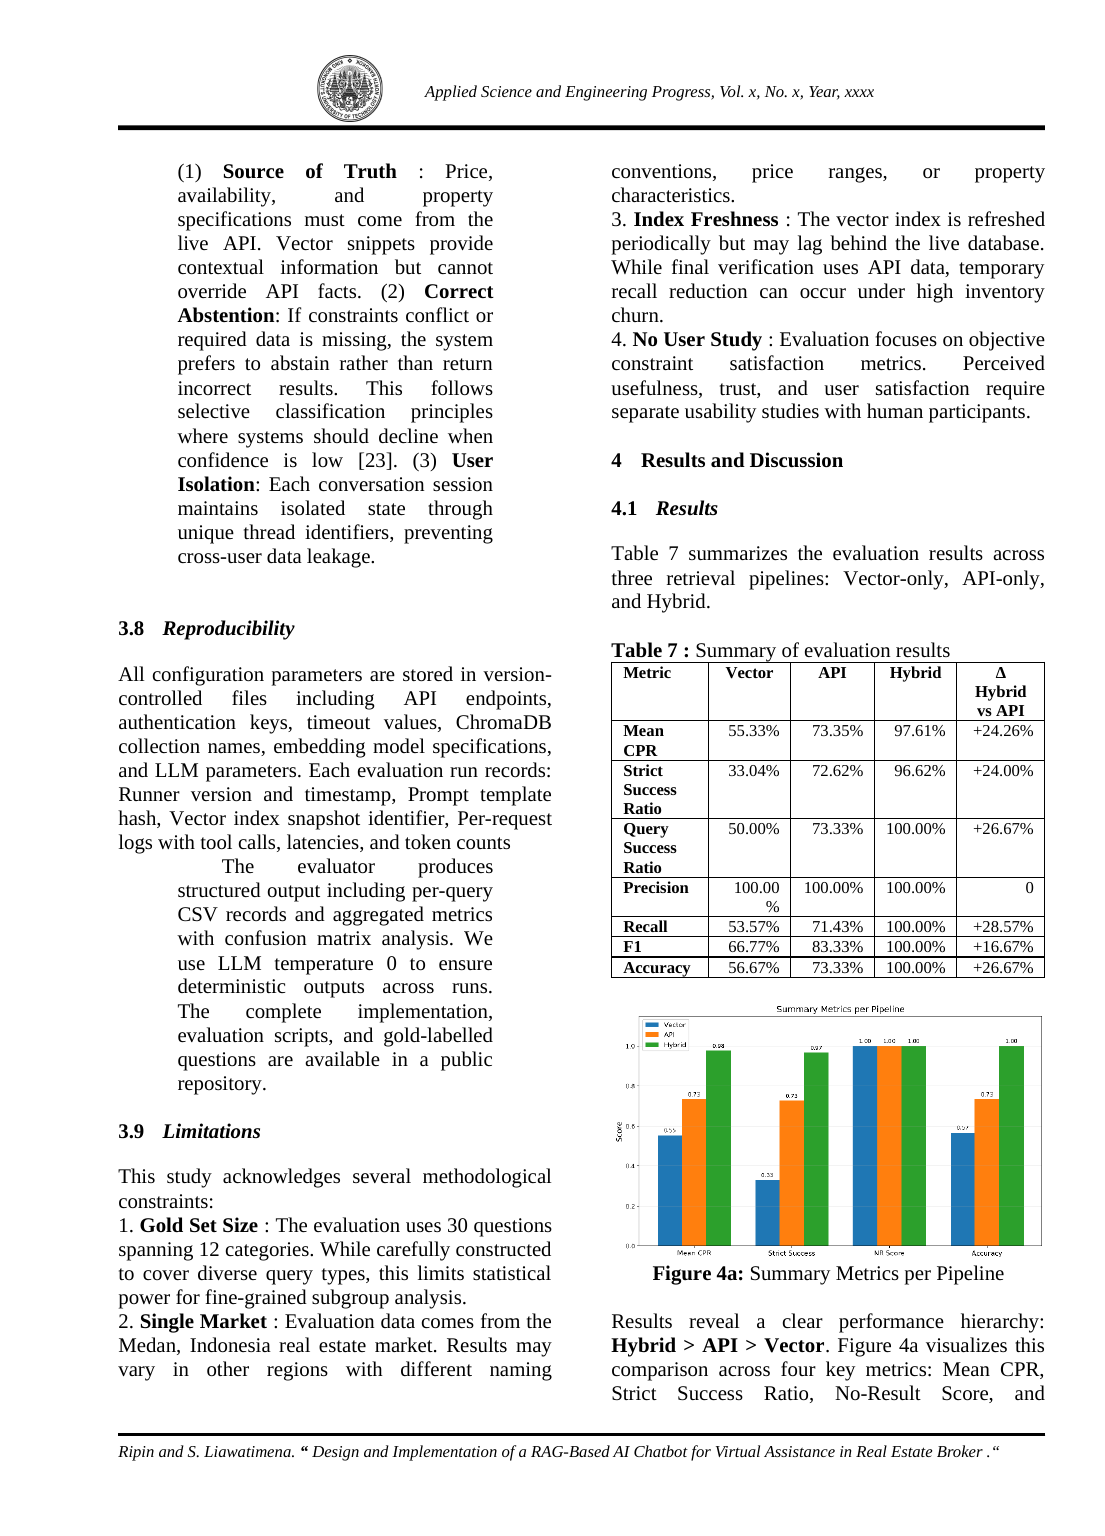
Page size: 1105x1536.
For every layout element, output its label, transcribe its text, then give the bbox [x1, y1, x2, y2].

text The evaluator produces structured output including per-query CSV records and aggregated metrics with confusion matrix analysis. We use LLM temperature 0 to ensure deterministic outputs across runs. The complete implementation, evaluation scripts, and gold-labelled questions are available in a public repository. [177, 854, 493, 1095]
table_cell 0 [957, 878, 1044, 916]
table_cell 96.62% [875, 761, 956, 818]
table_cell 55.33% [709, 721, 790, 759]
table_cell +26.67% [957, 958, 1044, 977]
text 3. Index Freshness : The vector index is refreshed periodically but may lag behind the live database. While final verification uses API data, temporary recall reduction can occur under high inventory churn. [611, 207, 1045, 327]
table_cell +26.67% [957, 819, 1044, 877]
subtitle Results [611, 496, 986, 520]
table_cell Query Success Ratio [612, 819, 708, 877]
table_cell +28.57% [957, 917, 1044, 936]
table_header ∆ Hybrid vs API [957, 663, 1044, 720]
table_cell 73.33% [791, 819, 874, 877]
table_cell 56.67% [709, 958, 790, 977]
table_cell +16.67% [957, 937, 1044, 956]
table_cell 53.57% [709, 917, 790, 936]
picture [611, 1001, 1046, 1261]
table_header Vector [709, 663, 790, 720]
table_cell 100.00% [791, 878, 874, 916]
table_cell Mean CPR [612, 721, 708, 759]
text Table 7 : Summary of evaluation results [611, 638, 1045, 662]
text 4. No User Study : Evaluation focuses on objective constraint satisfaction metrics. Perceived usefulness, trust, and user satisfaction require separate usability studies with human participants. [611, 327, 1045, 423]
table_cell +24.00% [957, 761, 1044, 818]
table_cell 100.00% [875, 917, 956, 936]
table_cell 73.33% [791, 958, 874, 977]
table_cell 73.35% [791, 721, 874, 759]
subtitle Limitations [118, 1119, 493, 1143]
table_header Hybrid [875, 663, 956, 720]
text All configuration parameters are stored in version-controlled files including API endpoints, authentication keys, timeout values, ChromaDB collection names, embedding model specifications, and LLM parameters. Each evaluation run records: Runner version and timestamp, Prompt template hash, Vector index snapshot identifier, Per-request logs with tool calls, latencies, and token counts [118, 662, 552, 854]
table_cell 97.61% [875, 721, 956, 759]
table_cell 100.00% [875, 878, 956, 916]
table_cell Precision [612, 878, 708, 916]
picture [317, 55, 383, 122]
text 2. Single Market : Evaluation data comes from the Medan, Indonesia real estate market. Results may vary in other regions with different naming conventions, price ranges, or property characteristics. [118, 1309, 552, 1381]
text Figure 4a: Summary Metrics per Pipeline [611, 1261, 1045, 1285]
table_cell 100.00% [875, 819, 956, 877]
table_cell 100.00% [709, 878, 790, 916]
text 2. Single Market : Evaluation data comes from the Medan, Indonesia real estate market. Results may vary in other regions with different naming conventions, price ranges, or property characteristics. [611, 159, 1045, 207]
table_cell F1 [612, 937, 708, 956]
table_cell Accuracy [612, 958, 708, 977]
text This study acknowledges several methodological constraints: [118, 1164, 552, 1213]
table_cell 71.43% [791, 917, 874, 936]
text 1. Gold Set Size : The evaluation uses 30 questions spanning 12 categories. While carefully constructed to cover diverse query types, this limits statistical power for fine-grained subgroup analysis. [118, 1213, 552, 1309]
subtitle Reproducibility [118, 616, 493, 640]
table_cell 50.00% [709, 819, 790, 877]
table_header API [791, 663, 874, 720]
table_cell +24.26% [957, 721, 1044, 759]
table_header Metric [612, 663, 708, 720]
table_cell Recall [612, 917, 708, 936]
text Table 7 summarizes the evaluation results across three retrieval pipelines: Vector-only, API-only, and Hybrid. [611, 541, 1045, 613]
table_cell 83.33% [791, 937, 874, 956]
subtitle Results and Discussion [611, 448, 986, 472]
table_cell Strict Success Ratio [612, 761, 708, 818]
table_cell 100.00% [875, 958, 956, 977]
table_cell 100.00% [875, 937, 956, 956]
table_cell 72.62% [791, 761, 874, 818]
table_cell 66.77% [709, 937, 790, 956]
table_cell 33.04% [709, 761, 790, 818]
